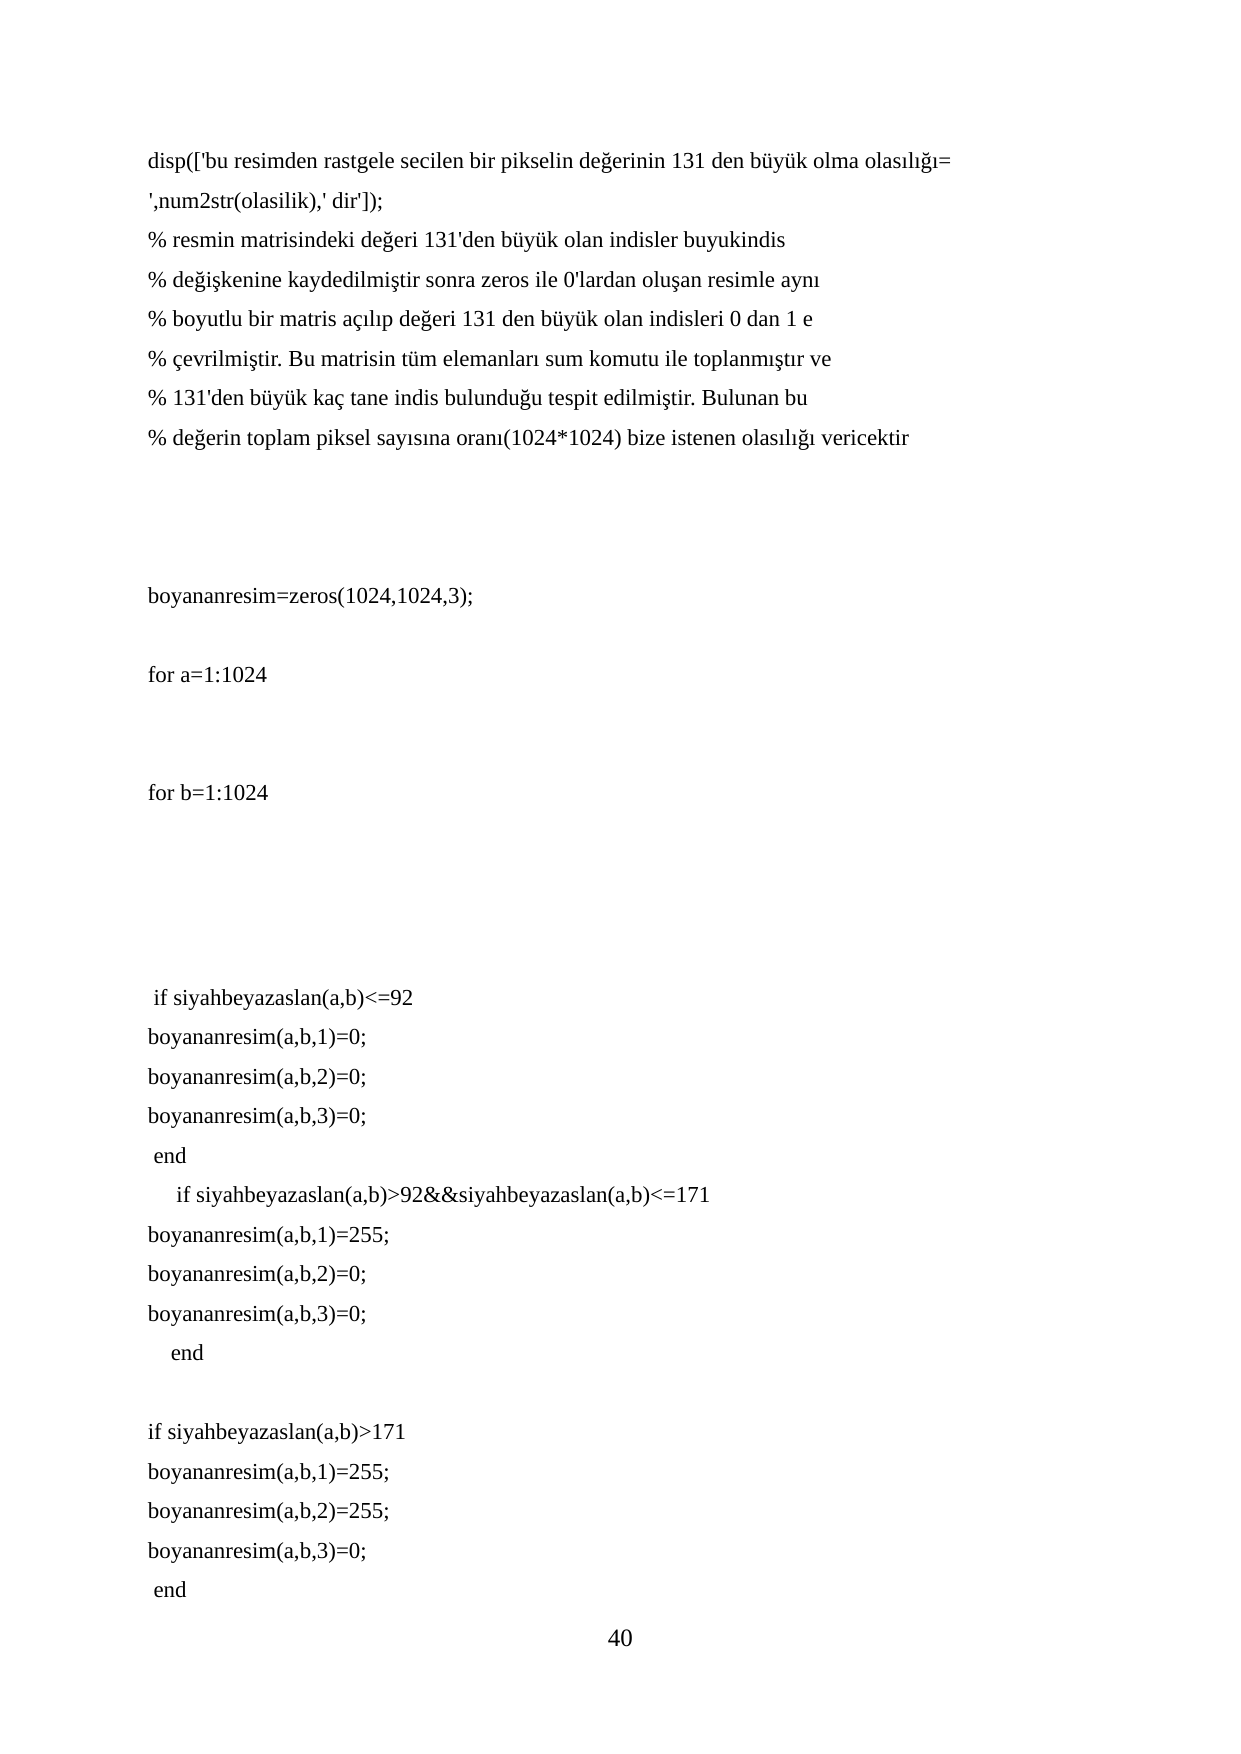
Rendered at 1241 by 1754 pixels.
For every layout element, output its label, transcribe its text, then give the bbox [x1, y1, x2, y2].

text boyananresim(a,b,2)=0; [148, 1063, 1093, 1089]
text for a=1:1024 [148, 661, 1093, 687]
text if siyahbeyazaslan(a,b)>92&&siyahbeyazaslan(a,b)<=171 [148, 1181, 1093, 1208]
text boyananresim(a,b,1)=255; [148, 1221, 1093, 1247]
text boyananresim(a,b,2)=0; [148, 1260, 1093, 1287]
text end [148, 1142, 1093, 1168]
text boyananresim(a,b,1)=0; [148, 1023, 1093, 1050]
text % değişkenine kaydedilmiştir sonra zeros ile 0'lardan oluşan resimle aynı [148, 266, 1093, 292]
text end [148, 1339, 1093, 1366]
text disp(['bu resimden rastgele secilen bir pikselin değerinin 131 den büyük olma olasılığı= ',num2str(olasilik),' dir']); [148, 148, 1093, 213]
text % çevrilmiştir. Bu matrisin tüm elemanları sum komutu ile toplanmıştır ve [148, 345, 1093, 371]
text end [148, 1576, 1093, 1602]
text % değerin toplam piksel sayısına oranı(1024*1024) bize istenen olasılığı vericektir [148, 424, 1093, 450]
text boyananresim(a,b,3)=0; [148, 1300, 1093, 1326]
text boyananresim(a,b,1)=255; [148, 1458, 1093, 1484]
text if siyahbeyazaslan(a,b)<=92 [148, 984, 1093, 1010]
text % boyutlu bir matris açılıp değeri 131 den büyük olan indisleri 0 dan 1 e [148, 306, 1093, 332]
text boyananresim(a,b,2)=255; [148, 1497, 1093, 1523]
text boyananresim(a,b,3)=0; [148, 1102, 1093, 1129]
text % 131'den büyük kaç tane indis bulunduğu tespit edilmiştir. Bulunan bu [148, 384, 1093, 411]
text if siyahbeyazaslan(a,b)>171 [148, 1418, 1093, 1444]
text boyananresim=zeros(1024,1024,3); [148, 582, 1093, 608]
text % resmin matrisindeki değeri 131'den büyük olan indisler buyukindis [148, 227, 1093, 253]
text boyananresim(a,b,3)=0; [148, 1537, 1093, 1563]
text for b=1:1024 [148, 779, 1093, 806]
